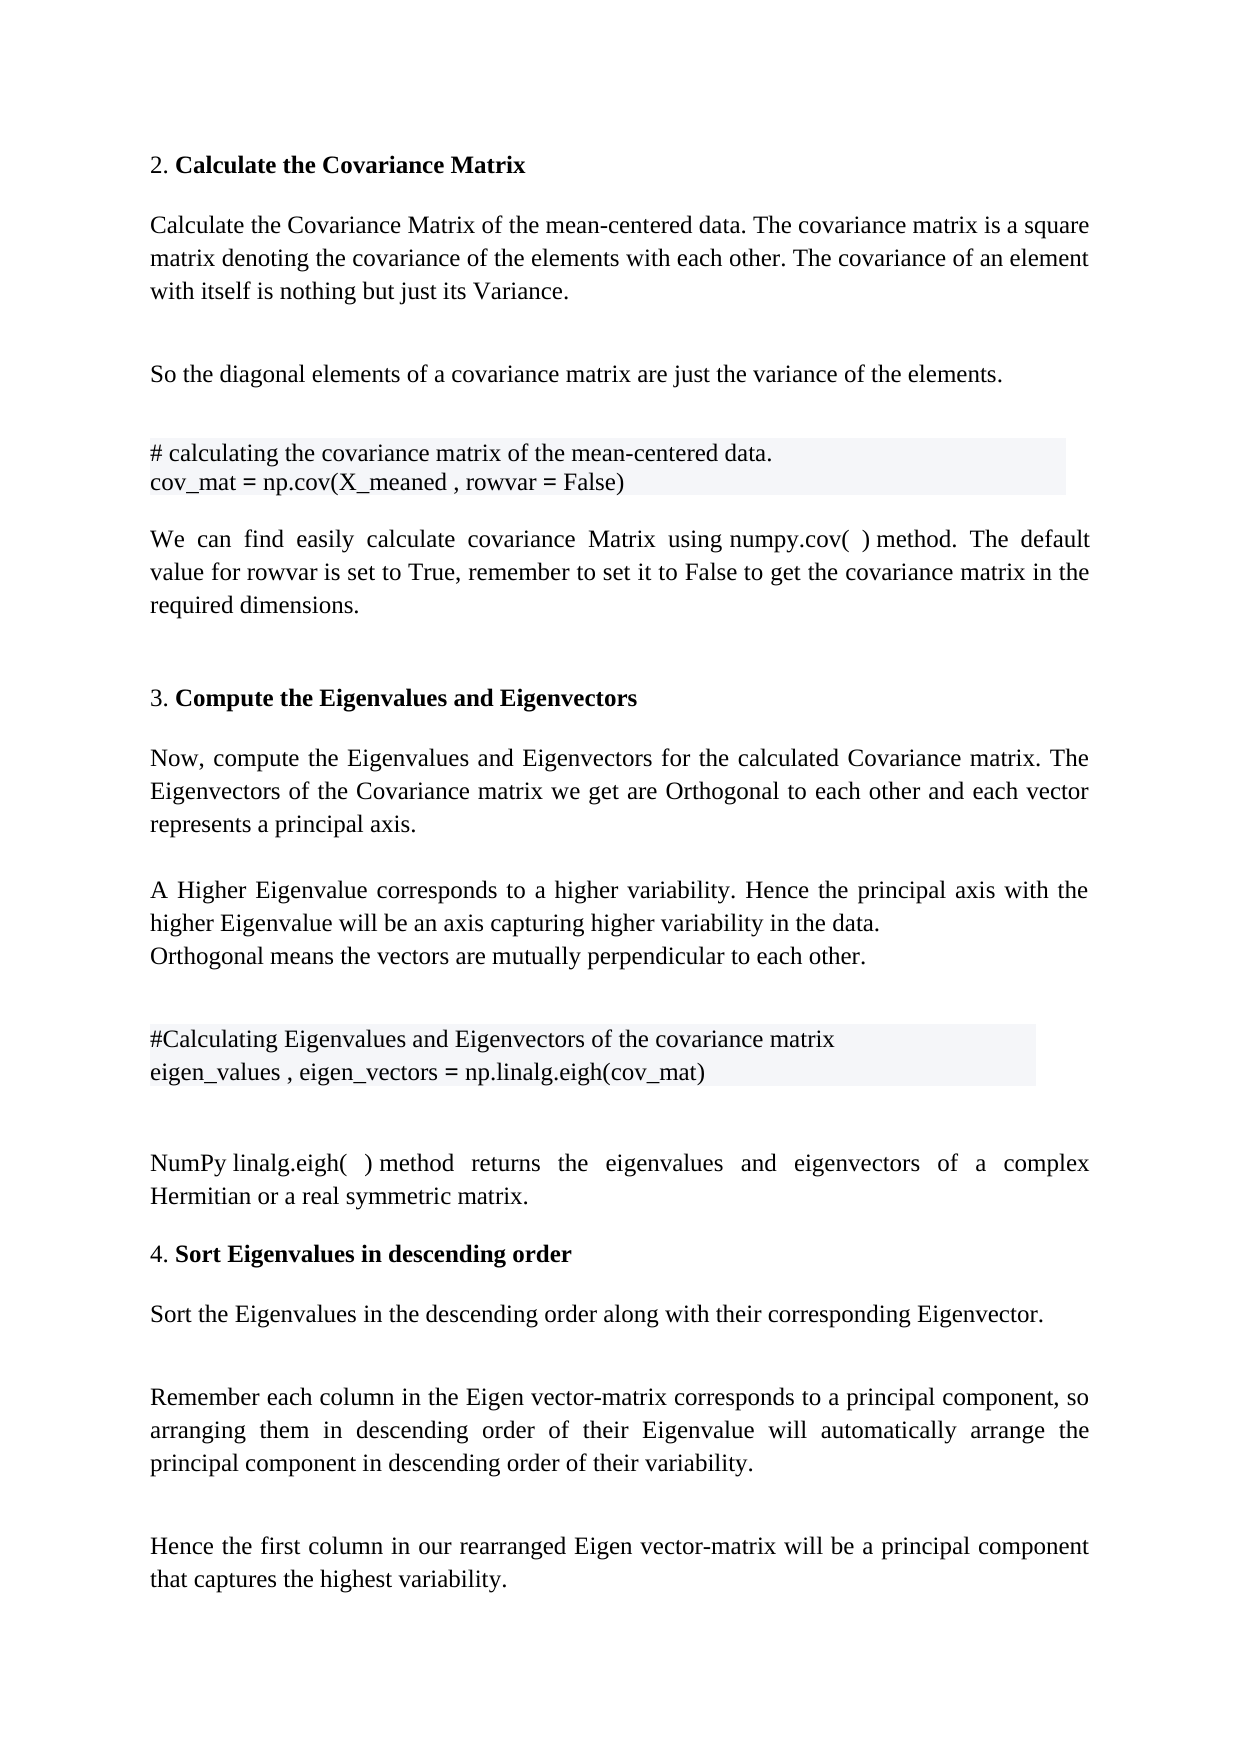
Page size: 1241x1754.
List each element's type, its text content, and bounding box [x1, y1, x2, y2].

text NumPy linalg.eigh( ) method returns the eigenvalues and eigenvectors of a complex Hermitian or a real symmetric matrix. [150, 1148, 1090, 1210]
text We can find easily calculate covariance Matrix using numpy.cov( ) method. The default value for rowvar is set to True, remember to set it to False to get the covariance matrix in the required dimensions. [150, 524, 1090, 619]
text Sort the Eigenvalues in the descending order along with their corresponding Eigenvector. [150, 1299, 1090, 1328]
subtitle 3. Compute the Eigenvalues and Eigenvectors [150, 683, 1090, 712]
text Calculate the Covariance Matrix of the mean-centered data. The covariance matrix is a square matrix denoting the covariance of the elements with each other. The covariance of an element with itself is nothing but just its Variance. [150, 210, 1090, 305]
subtitle 2. Calculate the Covariance Matrix [150, 150, 1090, 179]
text Hence the first column in our rearranged Eigen vector-matrix will be a principal component that captures the highest variability. [150, 1531, 1090, 1593]
text Orthogonal means the vectors are mutually perpendicular to each other. [150, 941, 1090, 970]
text Now, compute the Eigenvalues and Eigenvectors for the calculated Covariance matrix. The Eigenvectors of the Covariance matrix we get are Orthogonal to each other and each vector represents a principal axis. [150, 743, 1090, 838]
text Remember each column in the Eigen vector-matrix corresponds to a principal component, so arranging them in descending order of their Eigenvalue will automatically arrange the principal component in descending order of their variability. [150, 1382, 1090, 1477]
text A Higher Eigenvalue corresponds to a higher variability. Hence the principal axis with the higher Eigenvalue will be an axis capturing higher variability in the data. [150, 875, 1090, 937]
subtitle 4. Sort Eigenvalues in descending order [150, 1239, 1090, 1268]
text So the diagonal elements of a covariance matrix are just the variance of the elements. [150, 359, 1090, 388]
